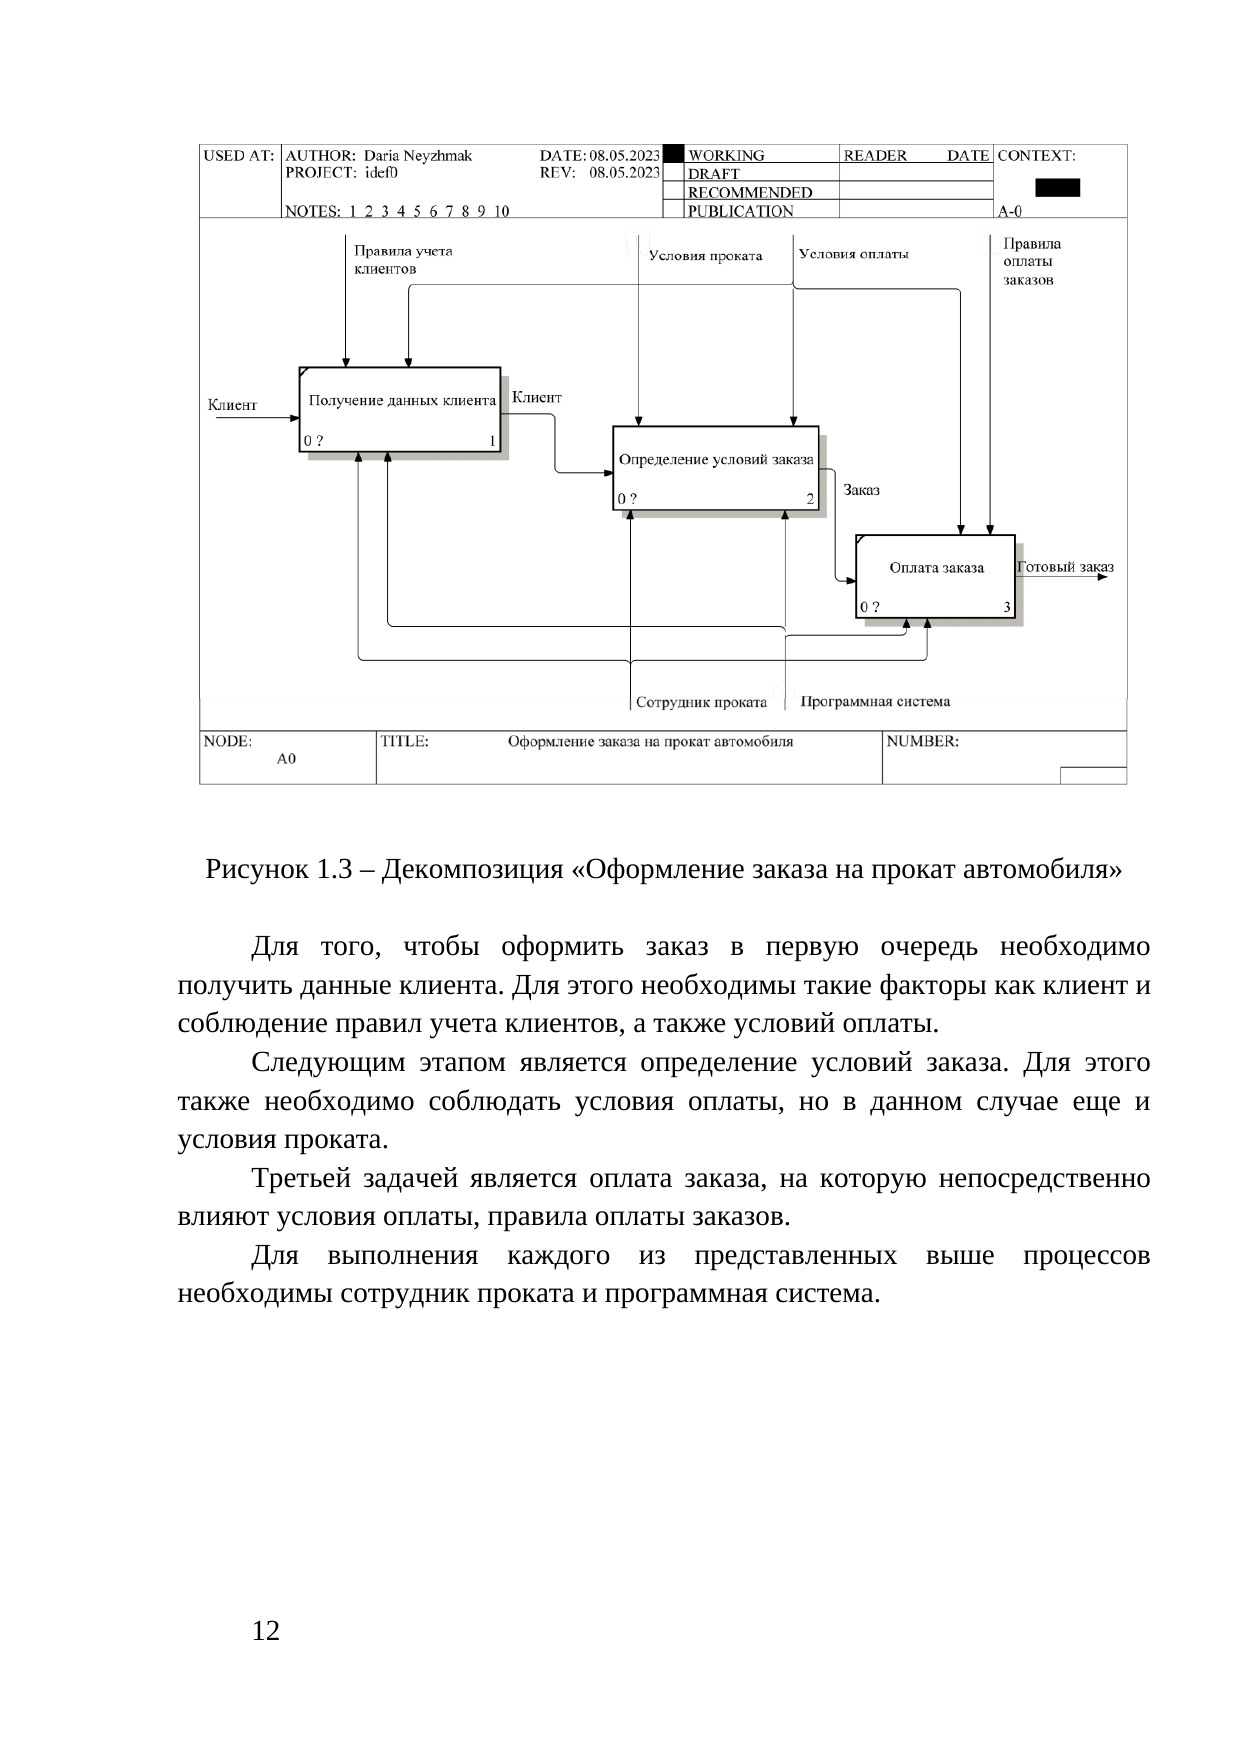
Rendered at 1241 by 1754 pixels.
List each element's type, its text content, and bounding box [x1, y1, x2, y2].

text Для того, чтобы оформить заказ в первую очередь необходимо получить данные клиента. Для этого необходимы такие факторы как клиент и соблюдение правил учета клиентов, а также условий оплаты. [177, 928, 1152, 1039]
text Третьей задачей является оплата заказа, на которую непосредственно влияют условия оплаты, правила оплаты заказов. [177, 1160, 1152, 1232]
text Рисунок 1.3 – Декомпозиция «Оформление заказа на прокат автомобиля» [177, 851, 1152, 885]
text Для выполнения каждого из представленных выше процессов необходимы сотрудник проката и программная система. [177, 1237, 1152, 1309]
text Следующим этапом является определение условий заказа. Для этого также необходимо соблюдать условия оплаты, но в данном случае еще и условия проката. [177, 1044, 1152, 1155]
